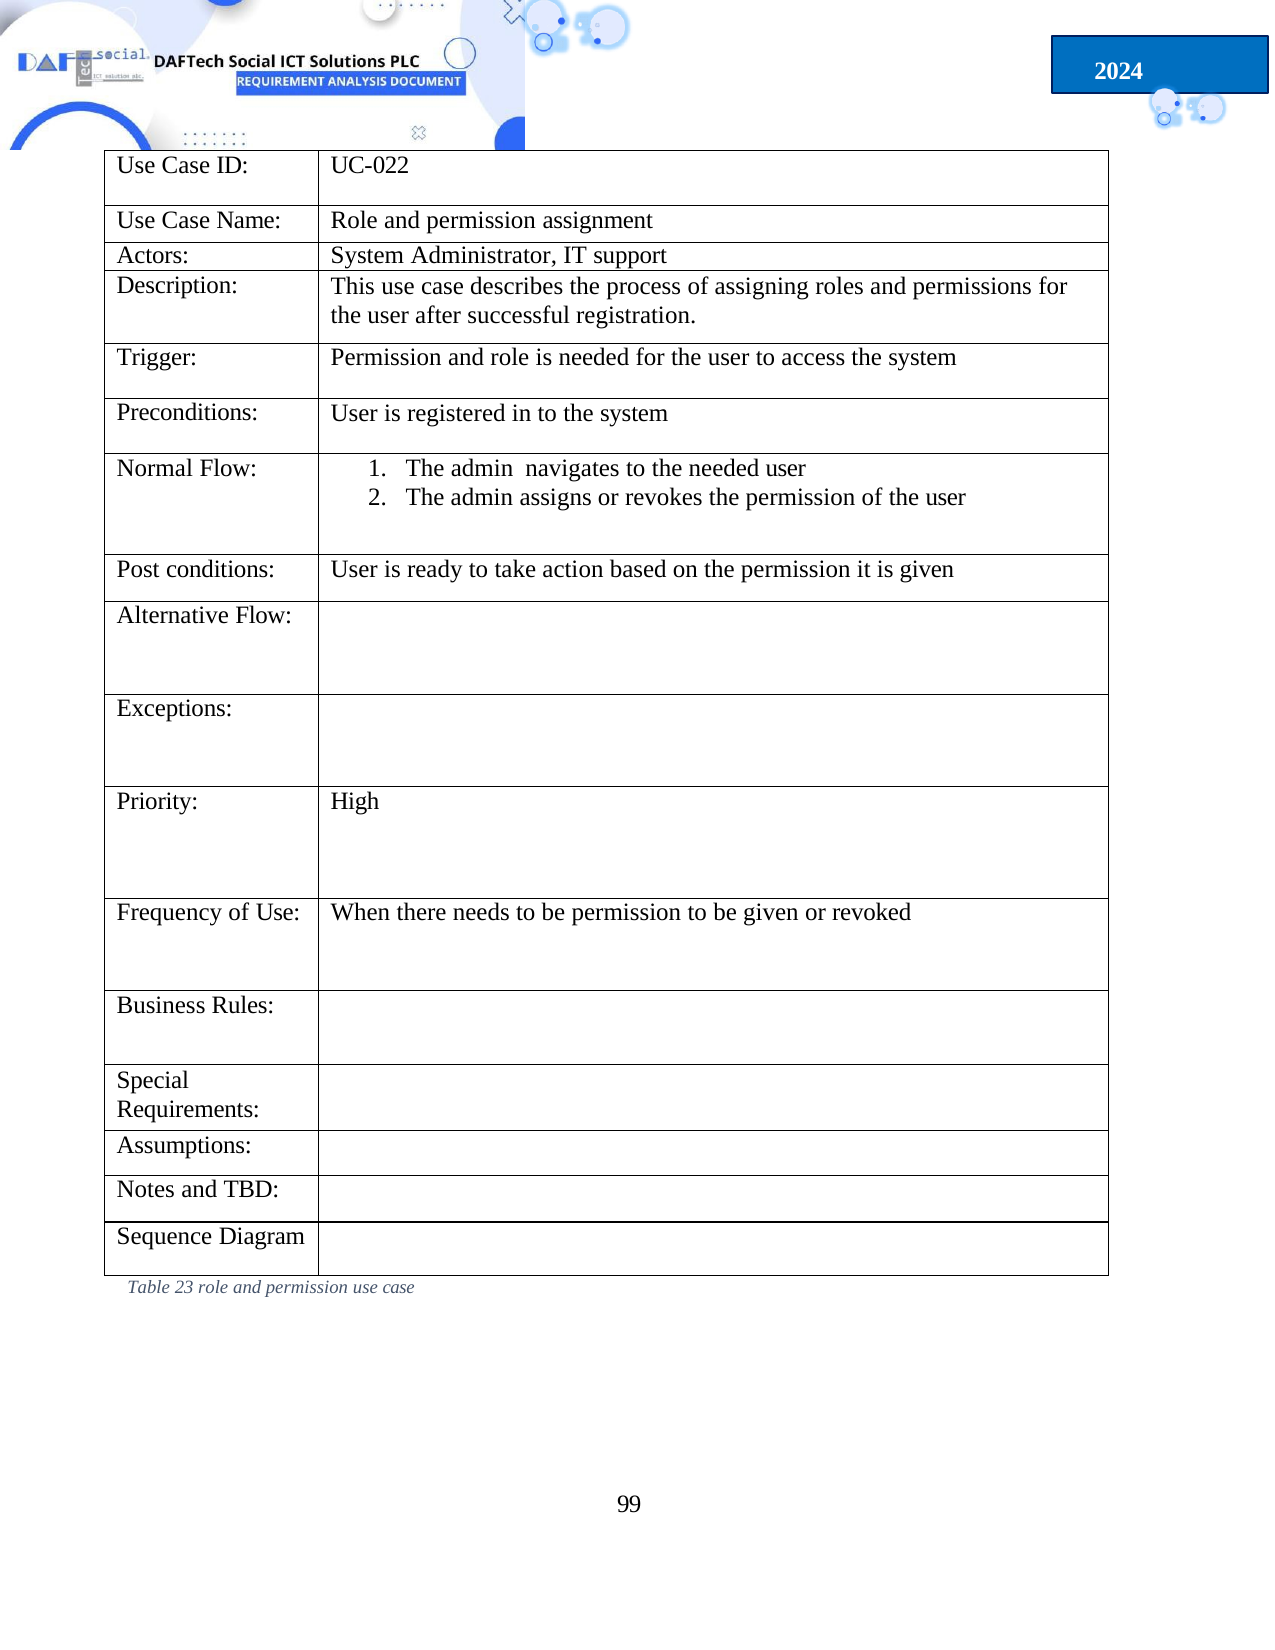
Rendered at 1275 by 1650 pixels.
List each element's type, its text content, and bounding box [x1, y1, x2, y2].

table_cell [319, 695, 1108, 786]
table_cell User is ready to take action based on the permission it is given [319, 555, 1108, 601]
table_cell Preconditions: [105, 399, 318, 453]
table_cell Frequency of Use: [105, 899, 318, 990]
table_cell Business Rules: [105, 991, 318, 1064]
table_cell Use Case Name: [105, 206, 318, 242]
table_cell This use case describes the process of assigning roles and permissions for the user after successful registration. [319, 271, 1108, 342]
text Table 23 role and permission use case [127, 1276, 1156, 1298]
table_cell Special Requirements: [105, 1065, 318, 1130]
table_cell Trigger: [105, 344, 318, 398]
table_cell User is registered in to the system [319, 399, 1108, 453]
table_cell The admin navigates to the needed user The admin assigns or revokes the permission of the user [319, 454, 1108, 554]
table_cell [319, 602, 1108, 693]
table_cell Actors: [105, 243, 318, 270]
table_cell Normal Flow: [105, 454, 318, 554]
table_cell Permission and role is needed for the user to access the system [319, 344, 1108, 398]
picture [0, 0, 634, 150]
table_cell High [319, 787, 1108, 898]
table_cell Priority: [105, 787, 318, 898]
table_cell Description: [105, 271, 318, 342]
table_cell Exceptions: [105, 695, 318, 786]
table_cell Sequence Diagram [105, 1223, 318, 1275]
table_cell When there needs to be permission to be given or revoked [319, 899, 1108, 990]
table_cell [319, 991, 1108, 1064]
table_cell System Administrator, IT support [319, 243, 1108, 270]
table_cell [319, 1223, 1108, 1275]
picture [1145, 66, 1229, 151]
table_cell Alternative Flow: [105, 602, 318, 693]
table_cell [319, 1131, 1108, 1174]
table_header UC-022 [319, 151, 1108, 205]
table_cell Assumptions: [105, 1131, 318, 1174]
table_cell Notes and TBD: [105, 1176, 318, 1221]
table_cell Role and permission assignment [319, 206, 1108, 242]
table_header Use Case ID: [105, 151, 318, 205]
table_cell [319, 1176, 1108, 1221]
table_cell Post conditions: [105, 555, 318, 601]
table_cell [319, 1065, 1108, 1130]
